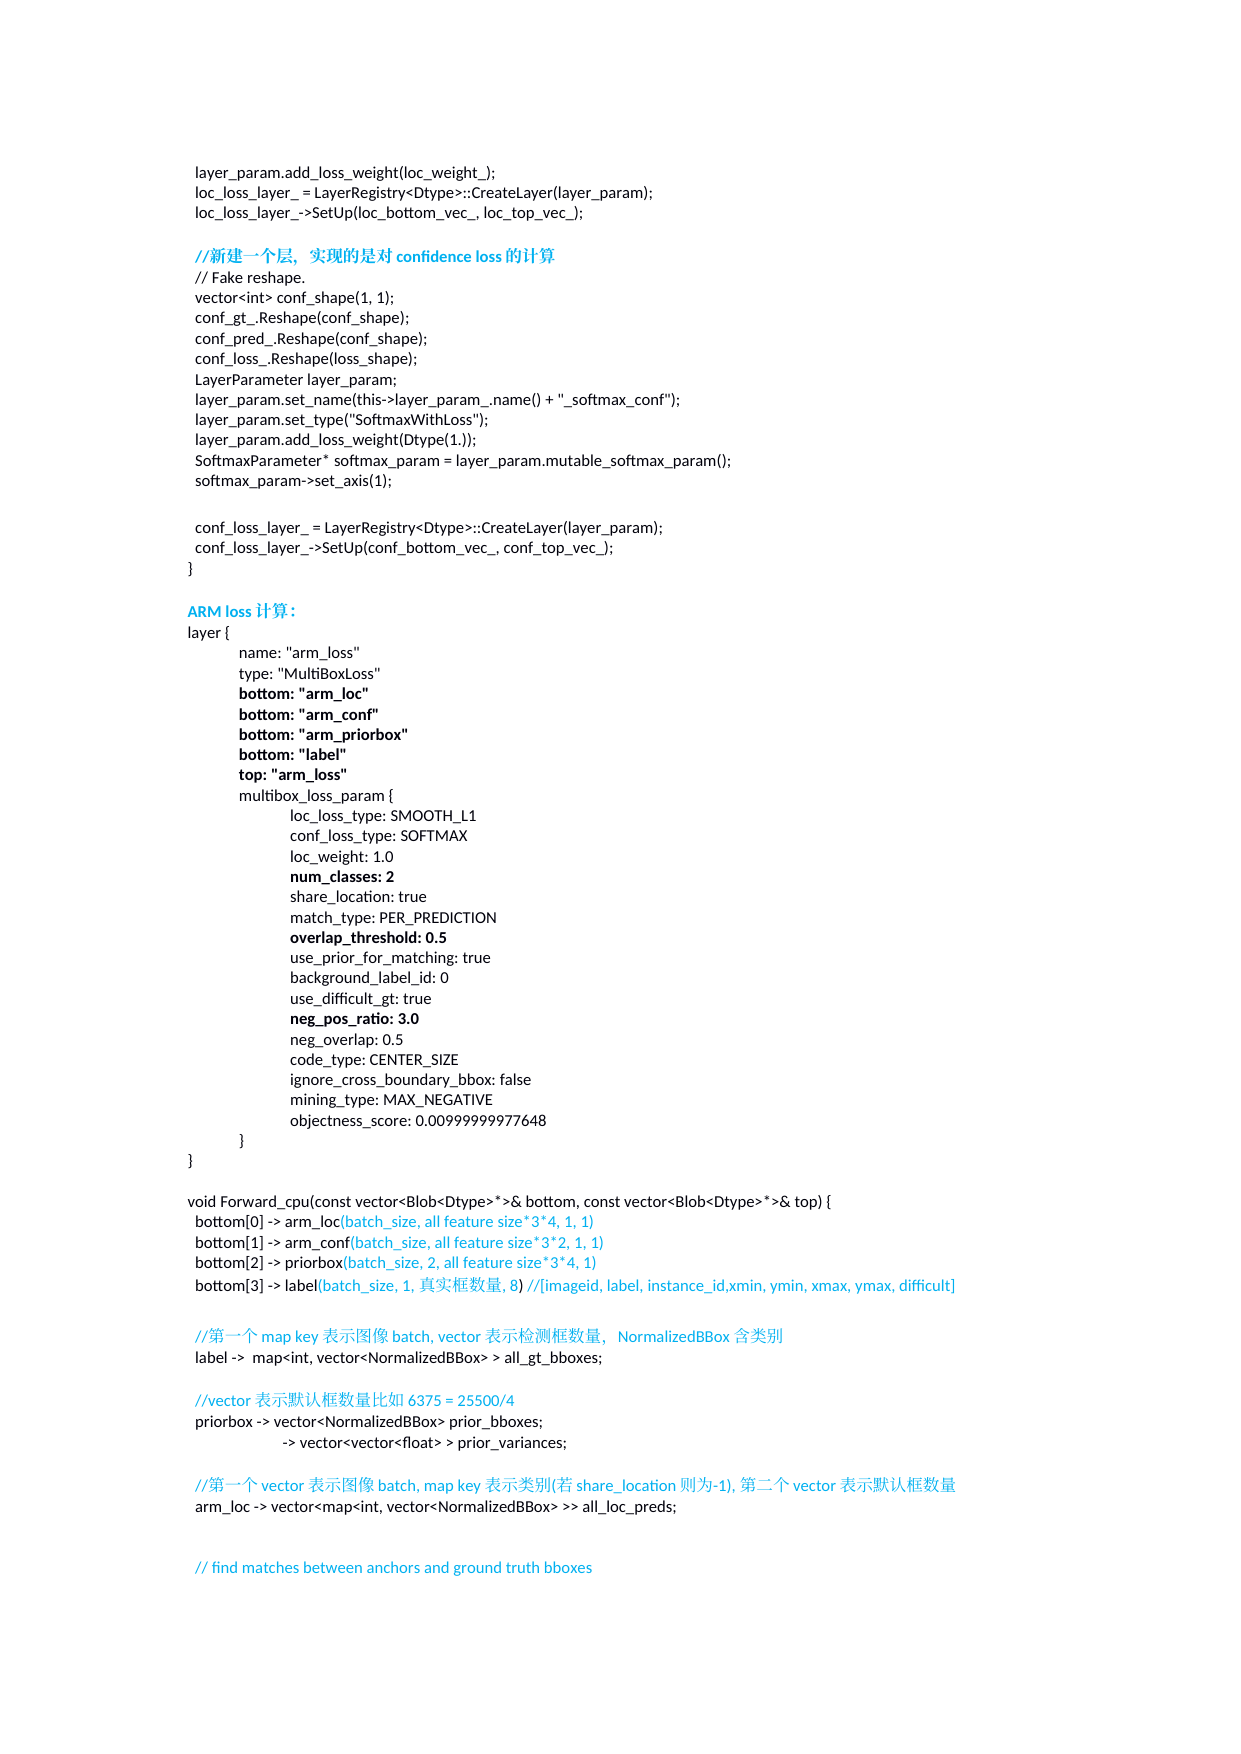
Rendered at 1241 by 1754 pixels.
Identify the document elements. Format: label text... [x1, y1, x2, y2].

text share_location: true [231, 887, 1053, 907]
picture [419, 1277, 433, 1292]
picture [487, 1328, 499, 1334]
text } [187, 1151, 1053, 1171]
text softmax_param->set_axis(1); [187, 470, 1053, 491]
picture [878, 1477, 888, 1485]
text arm_loc -> vector<map<int, vector<NormalizedBBox> >> all_loc_preds; [187, 1497, 1053, 1517]
picture [943, 1477, 952, 1482]
picture [568, 1336, 576, 1343]
picture [373, 1328, 377, 1343]
picture [459, 1277, 468, 1292]
text bottom: "arm_conf" [187, 704, 1053, 724]
text priorbox -> vector<NormalizedBBox> prior_bboxes; [187, 1412, 1053, 1432]
picture [358, 1392, 367, 1397]
text -> vector<vector<float> > prior_variances; [231, 1432, 1053, 1452]
text top: "arm_loss" [187, 765, 1053, 785]
picture [913, 1477, 922, 1489]
text bottom[0] -> arm_loc(batch_size, all feature size*3*4, 1, 1) [187, 1212, 1053, 1232]
picture [309, 1399, 317, 1407]
text conf_loss_type: SOFTMAX [231, 826, 1053, 846]
text code_type: CENTER_SIZE [231, 1049, 1053, 1069]
text loc_loss_layer_ = LayerRegistry<Dtype>::CreateLayer(layer_param); [187, 182, 1053, 203]
picture [338, 1400, 346, 1407]
text label -> map<int, vector<NormalizedBBox> > all_gt_bboxes; [187, 1347, 1053, 1367]
text layer_param.set_name(this->layer_param_.name() + "_softmax_conf"); [187, 389, 1053, 409]
text //新建一个层，实现的是对confidence loss的计算 [187, 243, 1053, 267]
picture [326, 1482, 340, 1490]
text bottom[1] -> arm_conf(batch_size, all feature size*3*2, 1, 1) [187, 1232, 1053, 1252]
text background_label_id: 0 [231, 968, 1053, 988]
text use_difficult_gt: true [231, 988, 1053, 1008]
text layer_param.set_type("SoftmaxWithLoss"); [187, 409, 1053, 430]
text ignore_cross_boundary_bbox: false [231, 1069, 1053, 1090]
picture [923, 1485, 931, 1492]
picture [940, 1482, 955, 1492]
text conf_pred_.Reshape(conf_shape); [187, 328, 1053, 348]
text SoftmaxParameter* softmax_param = layer_param.mutable_softmax_param(); [187, 450, 1053, 470]
text neg_pos_ratio: 3.0 [231, 1008, 1053, 1029]
picture [740, 1477, 753, 1492]
text loc_loss_type: SMOOTH_L1 [231, 805, 1053, 826]
picture [380, 1392, 387, 1407]
text layer_param.add_loss_weight(loc_weight_); [187, 162, 1053, 182]
picture [588, 1328, 597, 1333]
picture [469, 1285, 477, 1292]
picture [842, 1477, 854, 1483]
text multibox_loss_param { [187, 785, 1053, 805]
picture [308, 1477, 322, 1490]
text bottom[3] -> label(batch_size, 1, 真实框数量, 8) //[imageid, label, instance_id,xmin, ymin, xmax, ymax, difficult] [187, 1272, 1053, 1296]
picture [257, 1392, 269, 1398]
text conf_loss_layer_ = LayerRegistry<Dtype>::CreateLayer(layer_param); [187, 517, 1053, 538]
text vector<int> conf_shape(1, 1); [187, 287, 1053, 308]
picture [340, 1334, 352, 1341]
text type: "MultiBoxLoss" [187, 663, 1053, 683]
text loc_loss_layer_->SetUp(loc_bottom_vec_, loc_top_vec_); [187, 203, 1053, 223]
text conf_gt_.Reshape(conf_shape); [187, 308, 1053, 328]
picture [487, 1282, 501, 1292]
text use_prior_for_matching: true [231, 947, 1053, 968]
text layer_param.add_loss_weight(Dtype(1.)); [187, 430, 1053, 450]
picture [546, 1328, 550, 1341]
text //第一个map key表示图像batch, vector表示检测框数量，NormalizedBBox含类别 [187, 1323, 1053, 1347]
text LayerParameter layer_param; [187, 369, 1053, 389]
text } [187, 558, 1053, 578]
picture [343, 1478, 354, 1492]
picture [894, 1484, 902, 1492]
picture [209, 1329, 220, 1334]
text objectness_score: 0.00999999977648 [231, 1110, 1053, 1130]
picture [485, 1486, 493, 1492]
text match_type: PER_PREDICTION [231, 907, 1053, 927]
picture [535, 1478, 542, 1486]
picture [362, 1478, 372, 1489]
picture [557, 1477, 572, 1481]
text //vector表示默认框数量比如6375 = 25500/4 [187, 1388, 1053, 1412]
text bottom: "arm_priorbox" [187, 724, 1053, 744]
text num_classes: 2 [231, 866, 1053, 887]
picture [487, 1477, 499, 1483]
picture [735, 1331, 747, 1343]
picture [396, 1394, 402, 1407]
text bottom[2] -> priorbox(batch_size, 2, all feature size*3*4, 1) [187, 1252, 1053, 1272]
text loc_weight: 1.0 [231, 846, 1053, 866]
text // Fake reshape. [187, 267, 1053, 287]
picture [840, 1486, 848, 1492]
text neg_overlap: 0.5 [231, 1029, 1053, 1049]
text name: "arm_loss" [187, 643, 1053, 663]
picture [377, 1334, 388, 1343]
picture [767, 1329, 774, 1337]
picture [523, 1338, 533, 1343]
picture [355, 1397, 370, 1407]
text conf_loss_.Reshape(loss_shape); [187, 348, 1053, 369]
picture [209, 1478, 220, 1483]
picture [538, 1331, 545, 1343]
picture [255, 1401, 263, 1407]
text conf_loss_layer_->SetUp(conf_bottom_vec_, conf_top_vec_); [187, 538, 1053, 558]
text bottom: "label" [187, 744, 1053, 765]
text mining_type: MAX_NEGATIVE [231, 1090, 1053, 1110]
picture [558, 1328, 567, 1340]
text layer { [187, 622, 1053, 643]
picture [357, 1329, 368, 1343]
text ARM loss计算： [187, 598, 1053, 622]
picture [328, 1392, 337, 1404]
picture [681, 1478, 688, 1488]
picture [535, 1328, 545, 1343]
text } [187, 1130, 1053, 1151]
picture [523, 1328, 533, 1335]
text // find matches between anchors and ground truth bboxes [187, 1557, 1053, 1578]
picture [585, 1333, 600, 1343]
text overlap_threshold: 0.5 [231, 927, 1053, 947]
text void Forward_cpu(const vector<Blob<Dtype>*>& bottom, const vector<Blob<Dtype>*>& top) { [187, 1191, 1053, 1212]
picture [485, 1337, 493, 1343]
text bottom: "arm_loc" [187, 683, 1053, 704]
text //第一个vector表示图像batch, map key表示类别(若share_location则为-1), 第二个vector表示默认框数量 [187, 1473, 1053, 1497]
picture [293, 1392, 303, 1400]
